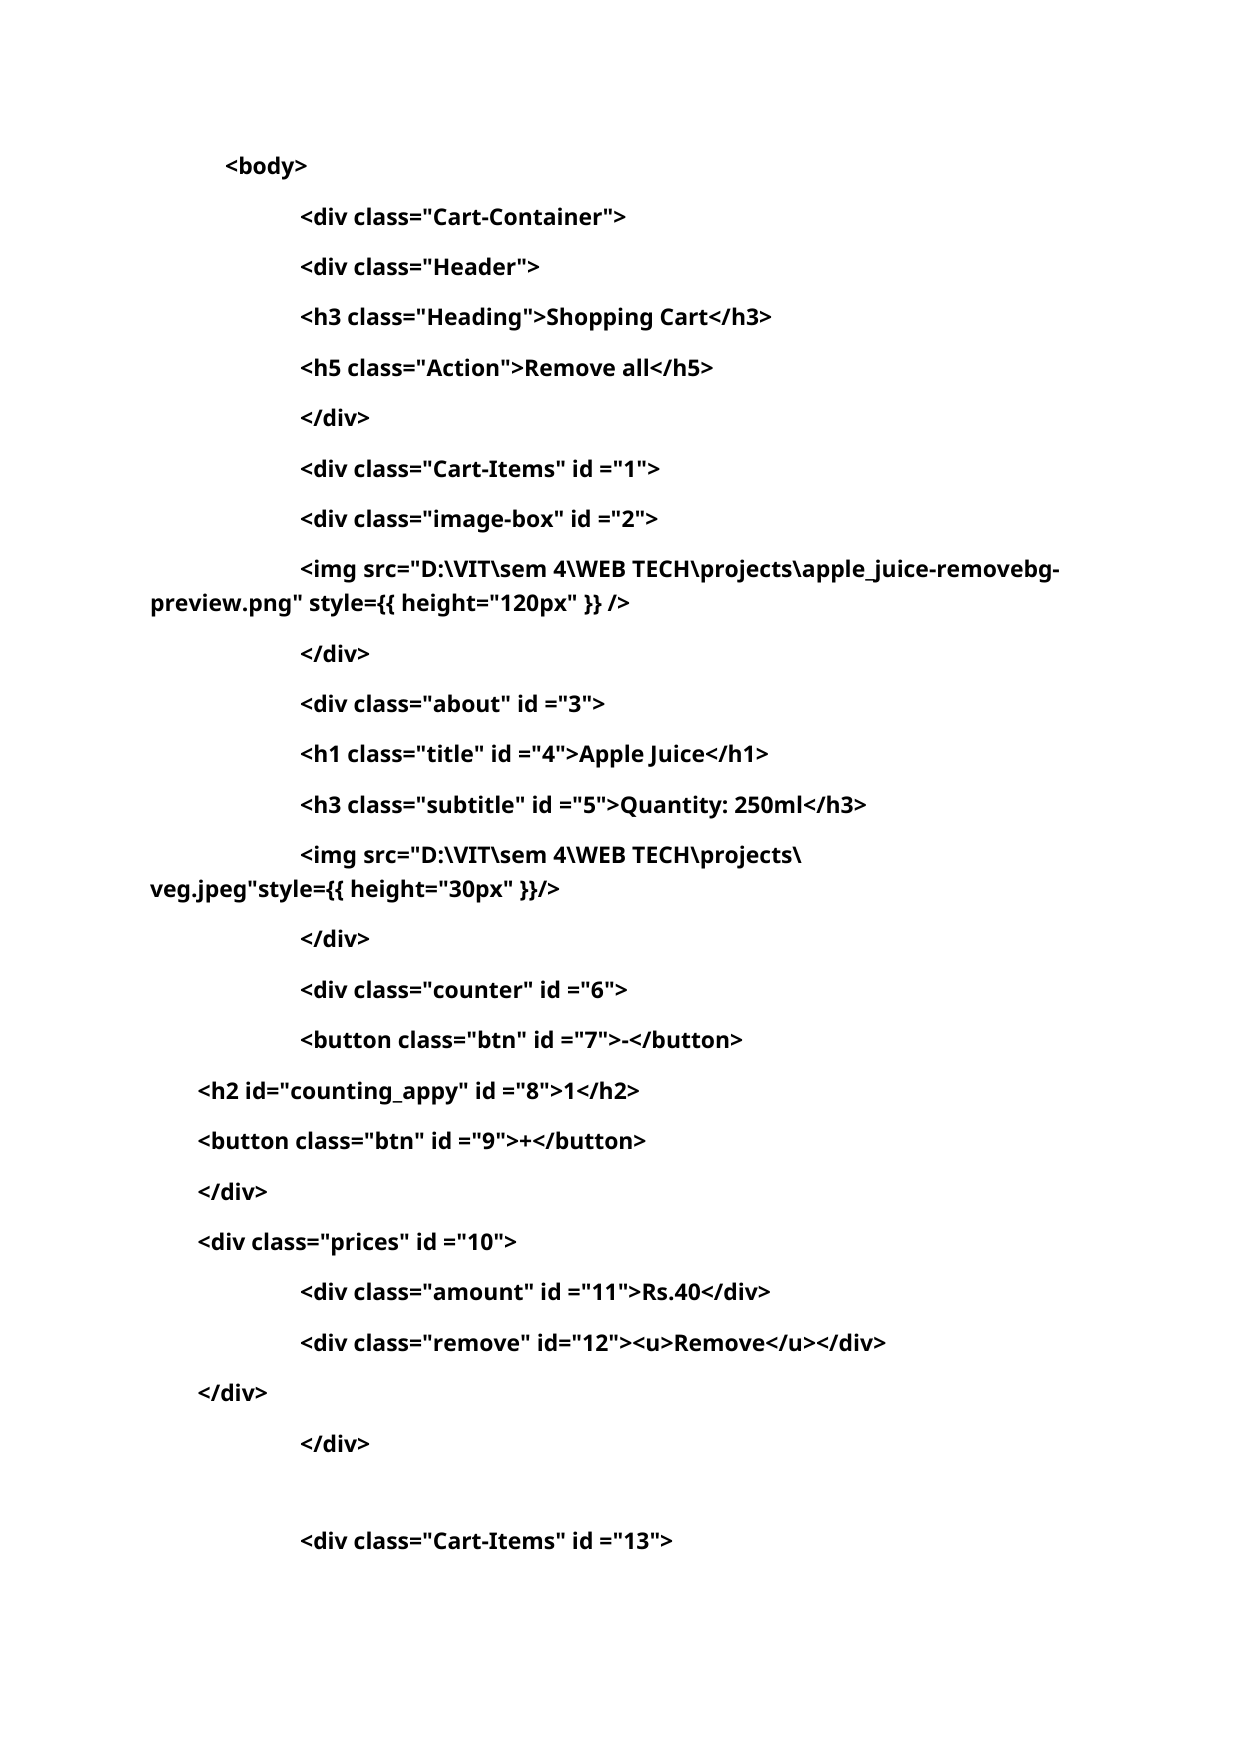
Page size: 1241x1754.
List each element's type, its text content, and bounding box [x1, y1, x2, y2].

text <div class="counter" id ="6"> [150, 974, 1090, 1005]
text <div class="Cart-Items" id ="1"> [150, 452, 1090, 484]
text </div> [150, 637, 1090, 669]
text <h1 class="title" id ="4">Apple Juice</h1> [150, 738, 1090, 769]
text <div class="Cart-Container"> [150, 200, 1090, 232]
text <div class="remove" id="12"><u>Remove</u></div> [150, 1327, 1090, 1358]
text <h2 id="counting_appy" id ="8">1</h2> [150, 1074, 1090, 1106]
text <div class="image-box" id ="2"> [150, 503, 1090, 534]
text <button class="btn" id ="9">+</button> [150, 1125, 1090, 1156]
text <div class="Header"> [150, 251, 1090, 282]
text <div class="prices" id ="10"> [150, 1226, 1090, 1257]
text <h3 class="Heading">Shopping Cart</h3> [150, 301, 1090, 332]
text <img src="D:\VIT\sem 4\WEB TECH\projects\veg.jpeg"style={{ height="30px" }}/> [150, 839, 1090, 904]
text <h3 class="subtitle" id ="5">Quantity: 250ml</h3> [150, 789, 1090, 820]
text <div class="amount" id ="11">Rs.40</div> [150, 1276, 1090, 1307]
text </div> [150, 1427, 1090, 1459]
text <div class="Cart-Items" id ="13"> [150, 1525, 1090, 1556]
text <img src="D:\VIT\sem 4\WEB TECH\projects\apple_juice-removebg-preview.png" style={{ height="120px" }} /> [150, 553, 1090, 618]
text </div> [150, 402, 1090, 433]
text </div> [150, 1175, 1090, 1207]
text <body> [150, 150, 1090, 181]
text <div class="about" id ="3"> [150, 688, 1090, 719]
text </div> [150, 923, 1090, 954]
text <button class="btn" id ="7">-</button> [150, 1024, 1090, 1055]
text </div> [150, 1377, 1090, 1408]
text <h5 class="Action">Remove all</h5> [150, 352, 1090, 383]
